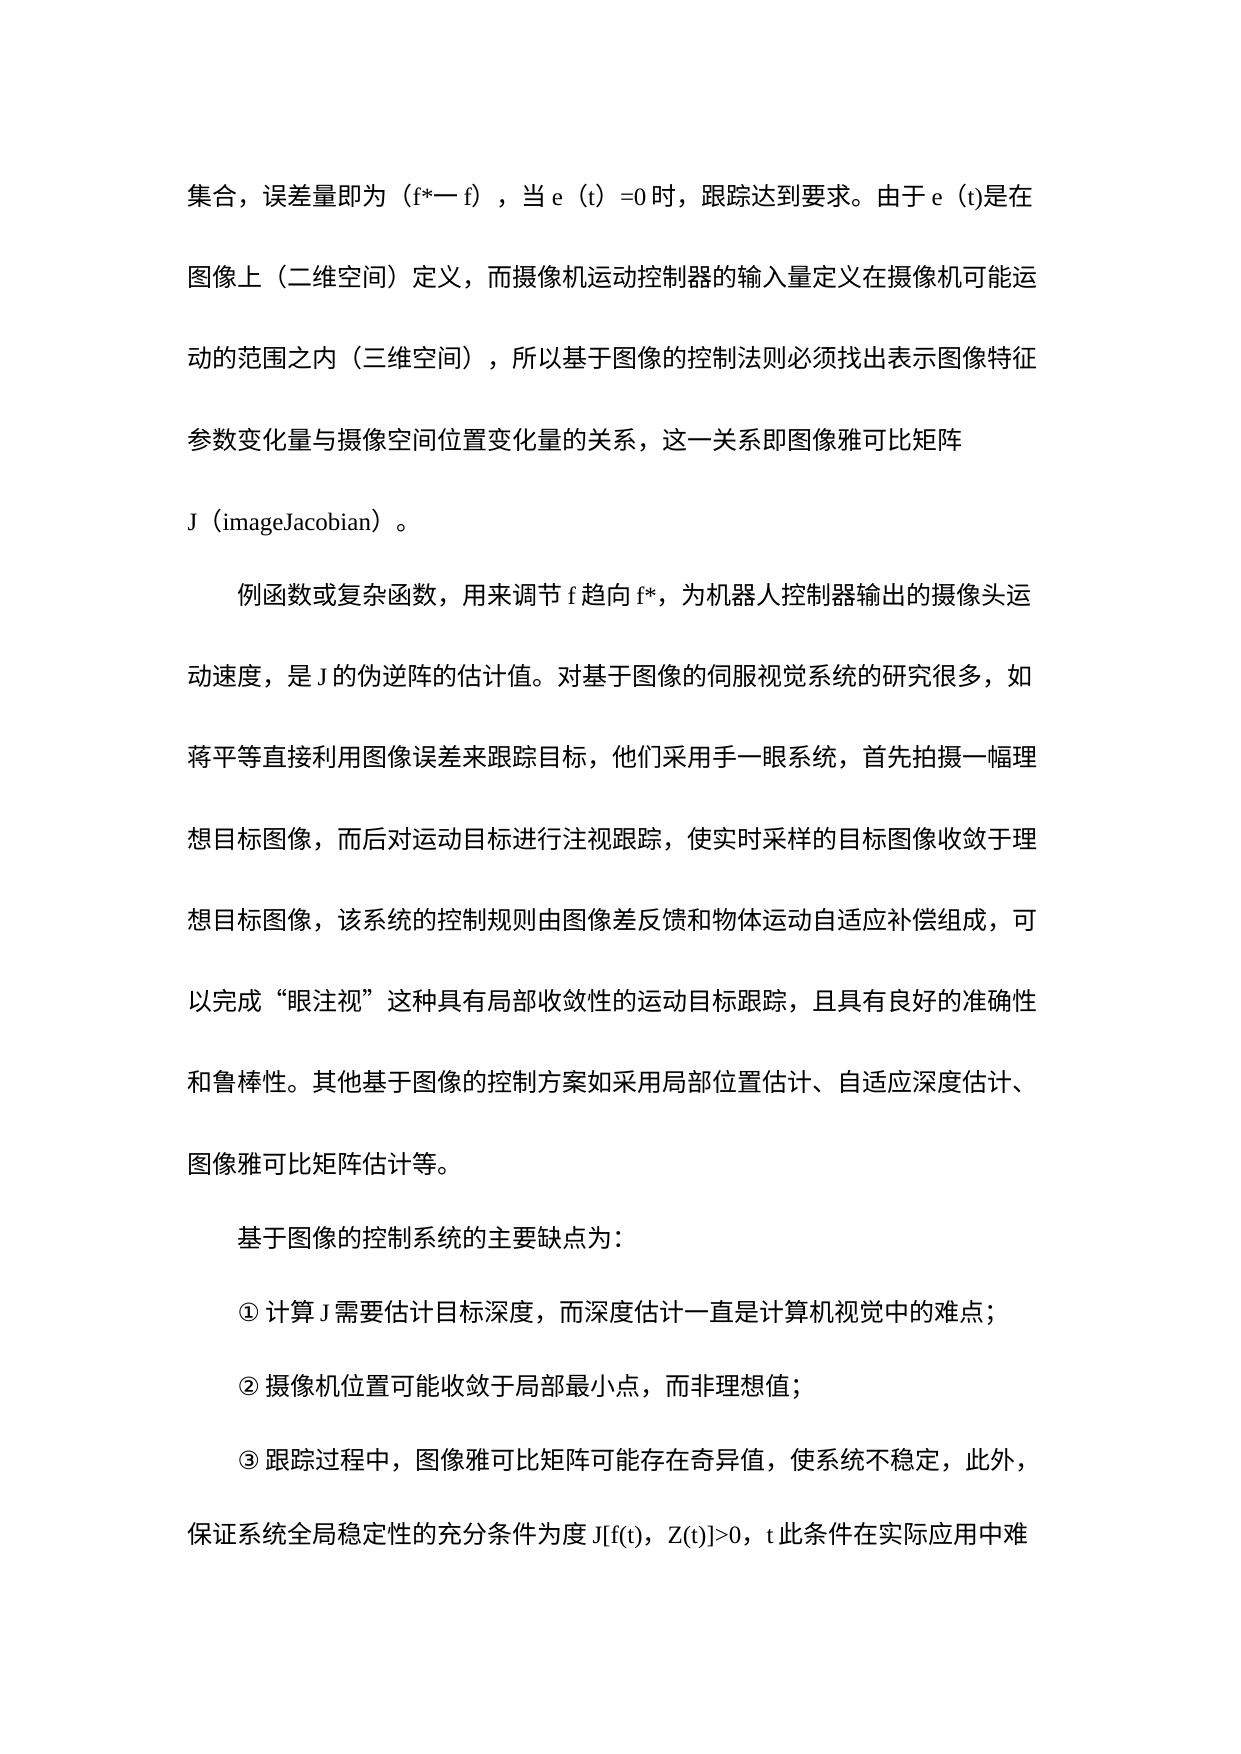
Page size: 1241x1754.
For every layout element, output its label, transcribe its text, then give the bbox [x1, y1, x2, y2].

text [187, 162, 1053, 552]
text ①计算J需要估计目标深度，而深度估计一直是计算机视觉中的难点； [187, 1278, 1053, 1343]
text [187, 1500, 1053, 1565]
text 基于图像的控制系统的主要缺点为： [187, 1204, 1053, 1269]
text ③跟踪过程中，图像雅可比矩阵可能存在奇异值，使系统不稳定，此外， [187, 1426, 1053, 1491]
text 例函数或复杂函数，用来调节f趋向f*，为机器人控制器输出的摄像头运动速度，是J的伪逆阵的估计值。对基于图像的伺服视觉系统的研究很多，如蒋平等直接利用图像误差来跟踪目标，他们采用手一眼系统，首先拍摄一幅理想目标图像，而后对运动目标进行注视跟踪，使实时采样的目标图像收敛于理想目标图像，该系统的控制规则由图像差反馈和物体运动自适应补偿组成，可以完成“眼注视”这种具有局部收敛性的运动目标跟踪，且具有良好的准确性和鲁棒性。其他基于图像的控制方案如采用局部位置估计、自适应深度估计、图像雅可比矩阵估计等。 [187, 561, 1053, 1195]
text ②摄像机位置可能收敛于局部最小点，而非理想值； [187, 1352, 1053, 1417]
